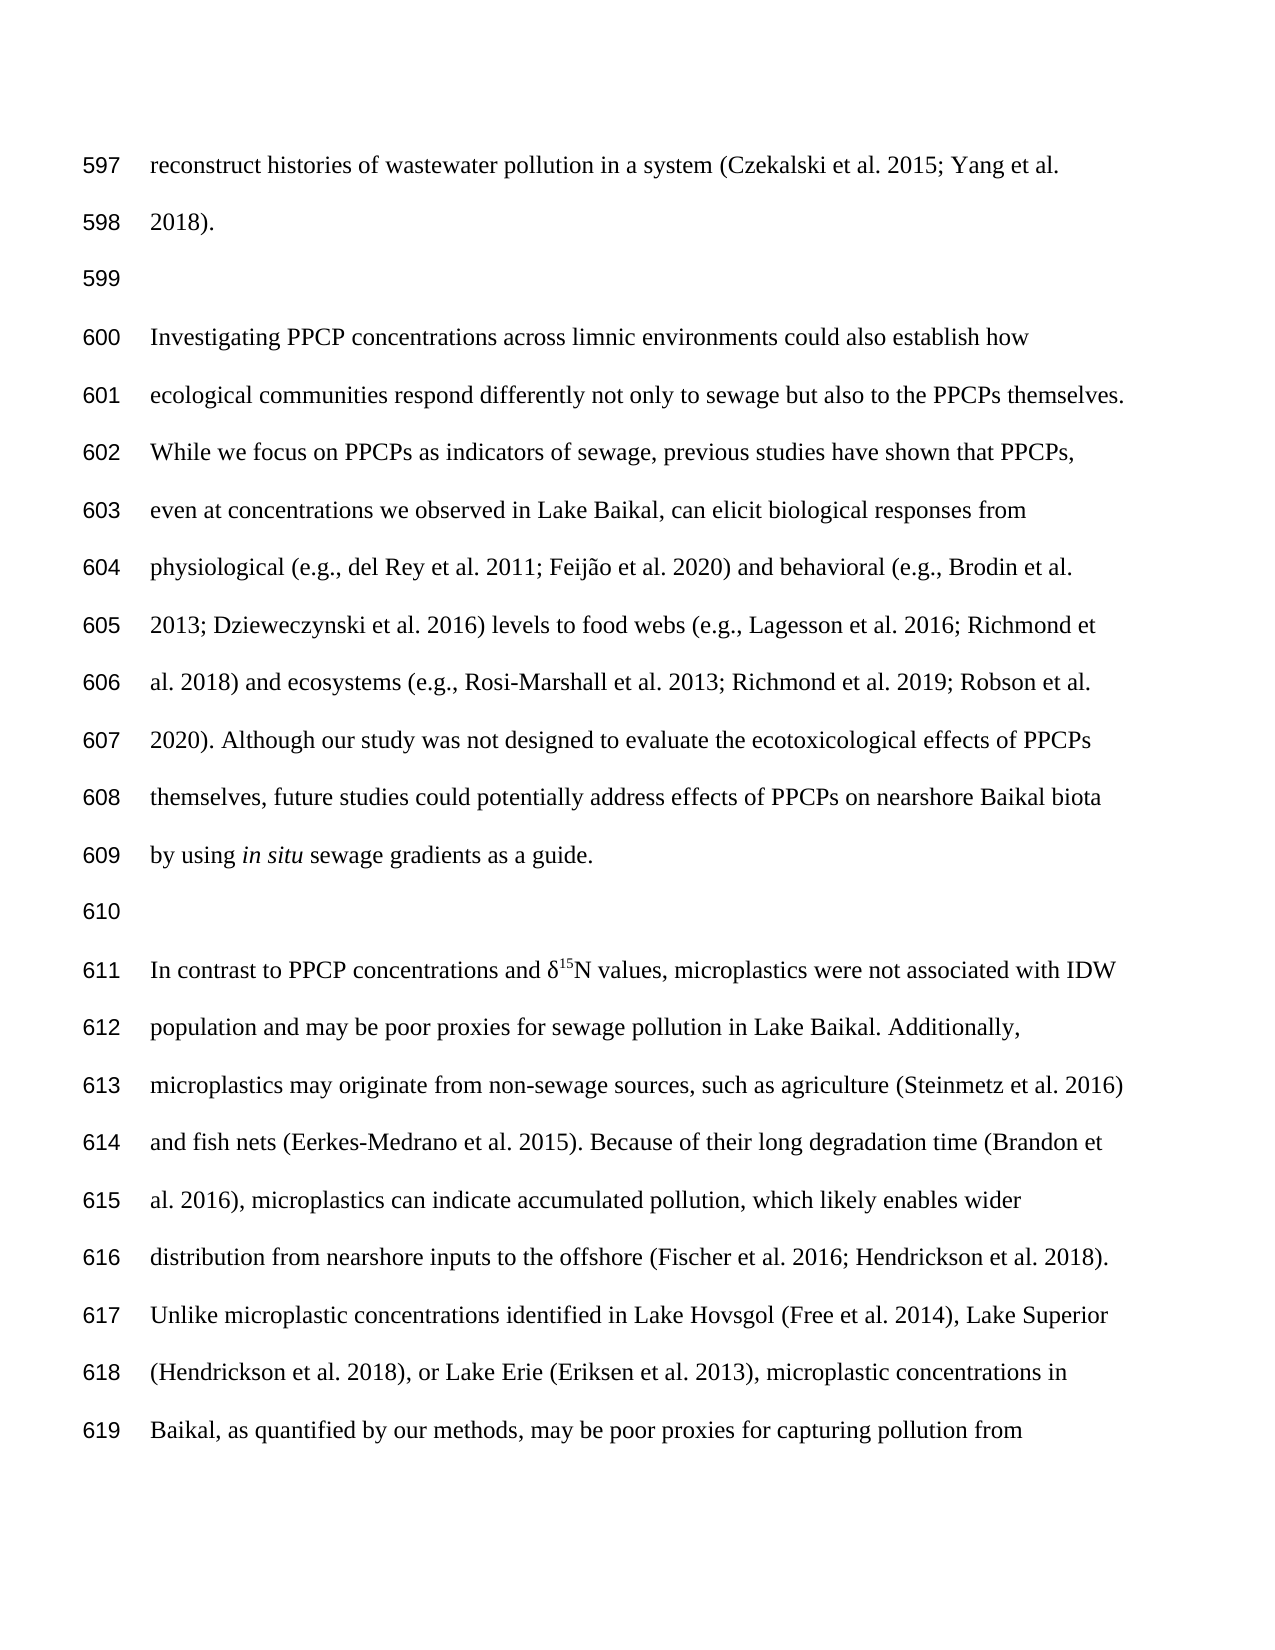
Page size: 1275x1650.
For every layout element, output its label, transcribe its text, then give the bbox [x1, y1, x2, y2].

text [150, 150, 1125, 236]
text Investigating PPCP concentrations across limnic environments could also establish how ecological communities respond differently not only to sewage but also to the PPCPs themselves. While we focus on PPCPs as indicators of sewage, previous studies have shown that PPCPs, even at concentrations we observed in Lake Baikal, can elicit biological responses from physiological (e.g., del Rey et al. 2011; Feijão et al. 2020) and behavioral (e.g., Brodin et al. 2013; Dzieweczynski et al. 2016) levels to food webs (e.g., Lagesson et al. 2016; Richmond et al. 2018) and ecosystems (e.g., Rosi-Marshall et al. 2013; Richmond et al. 2019; Robson et al. 2020). Although our study was not designed to evaluate the ecotoxicological effects of PPCPs themselves, future studies could potentially address effects of PPCPs on nearshore Baikal biota by using in situ sewage gradients as a guide. [150, 322, 1125, 869]
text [150, 955, 1125, 1444]
